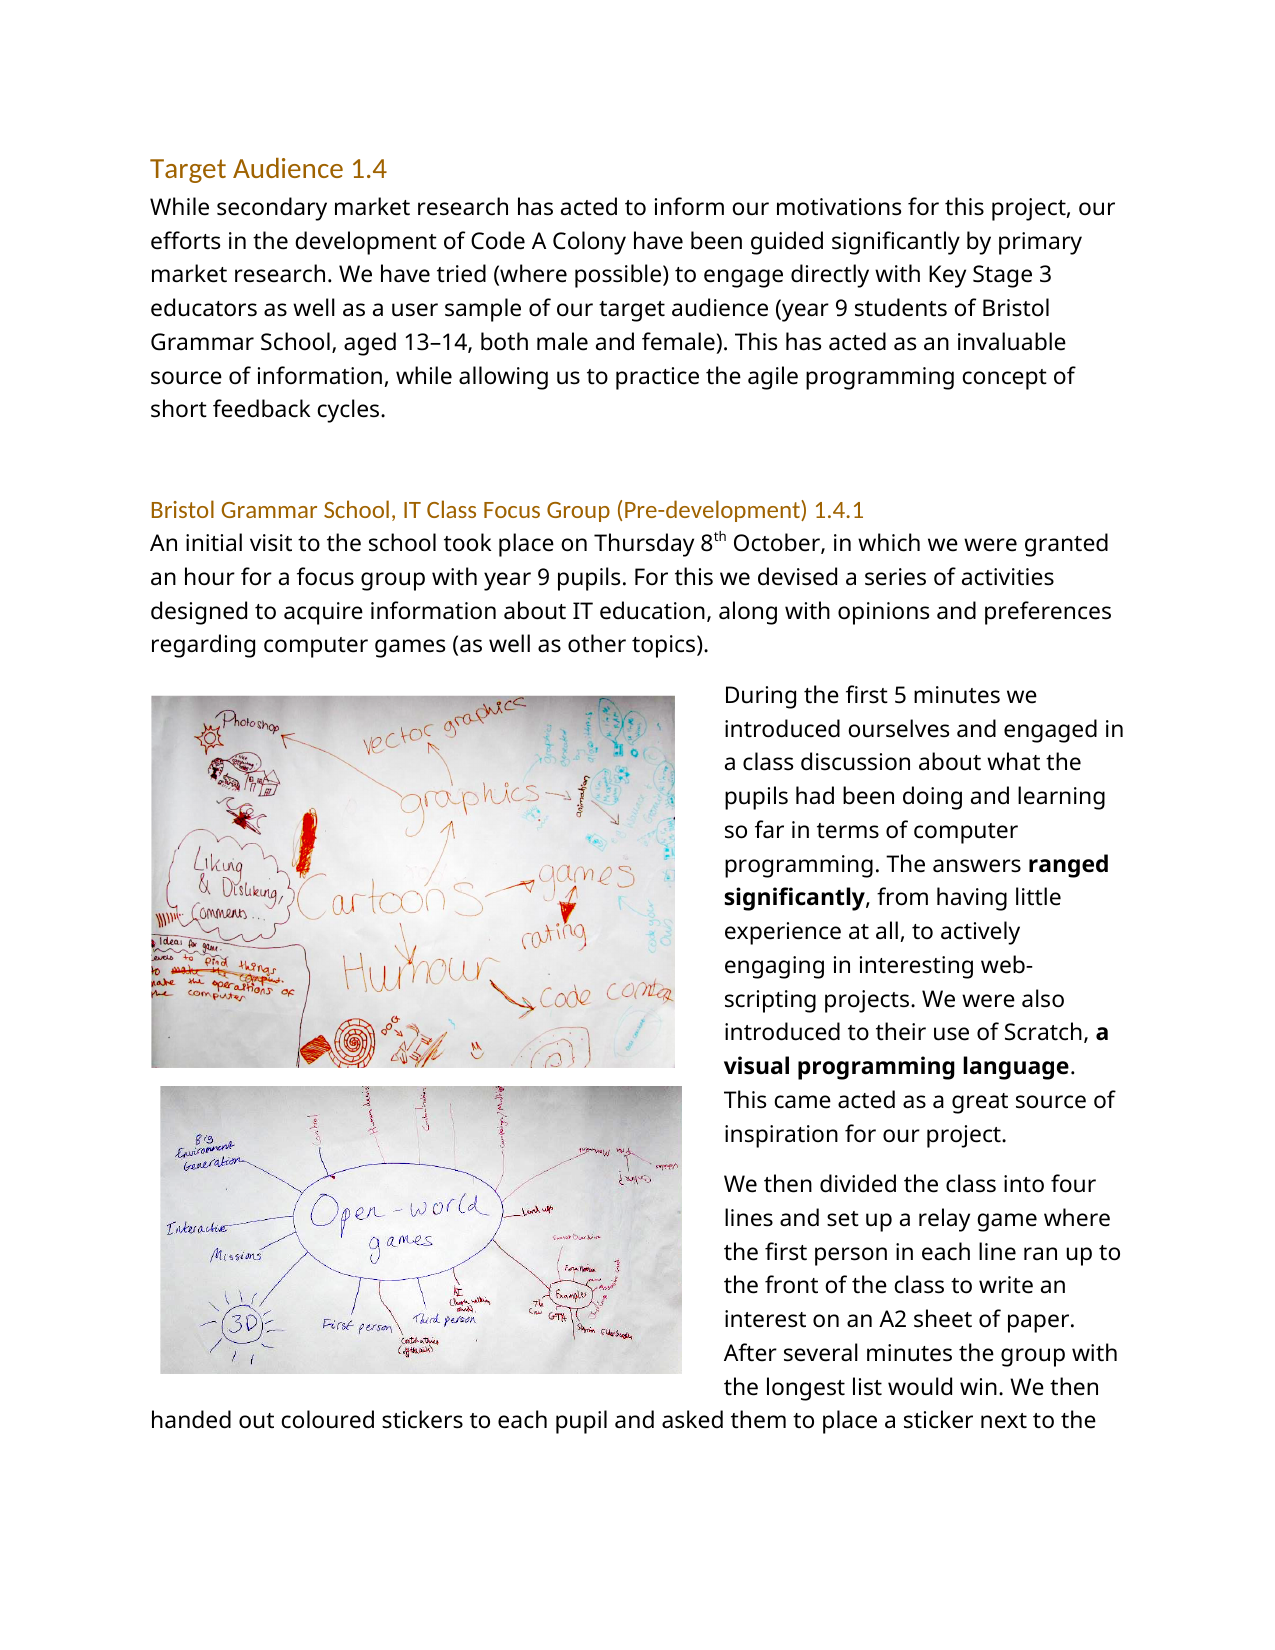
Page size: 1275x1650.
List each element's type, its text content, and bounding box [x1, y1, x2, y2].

picture [152, 696, 674, 1067]
subtitle Target Audience 1.4 [150, 150, 1125, 186]
text While secondary market research has acted to inform our motivations for this project, our efforts in the development of Code A Colony have been guided significantly by primary market research. We have tried (where possible) to engage directly with Key Stage 3 educators as well as a user sample of our target audience (year 9 students of Bristol Grammar School, aged 13–14, both male and female). This has acted as an invaluable source of information, while allowing us to practice the agile programming concept of short feedback cycles. [150, 191, 1125, 425]
picture [160, 1086, 682, 1374]
text An initial visit to the school took place on Thursday 8th October, in which we were granted an hour for a focus group with year 9 pupils. For this we devised a series of activities designed to acquire information about IT education, along with opinions and preferences regarding computer games (as well as other topics). [150, 527, 1125, 660]
subtitle Bristol Grammar School, IT Class Focus Group (Pre-development) 1.4.1 [150, 494, 1125, 525]
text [150, 1168, 1125, 1436]
